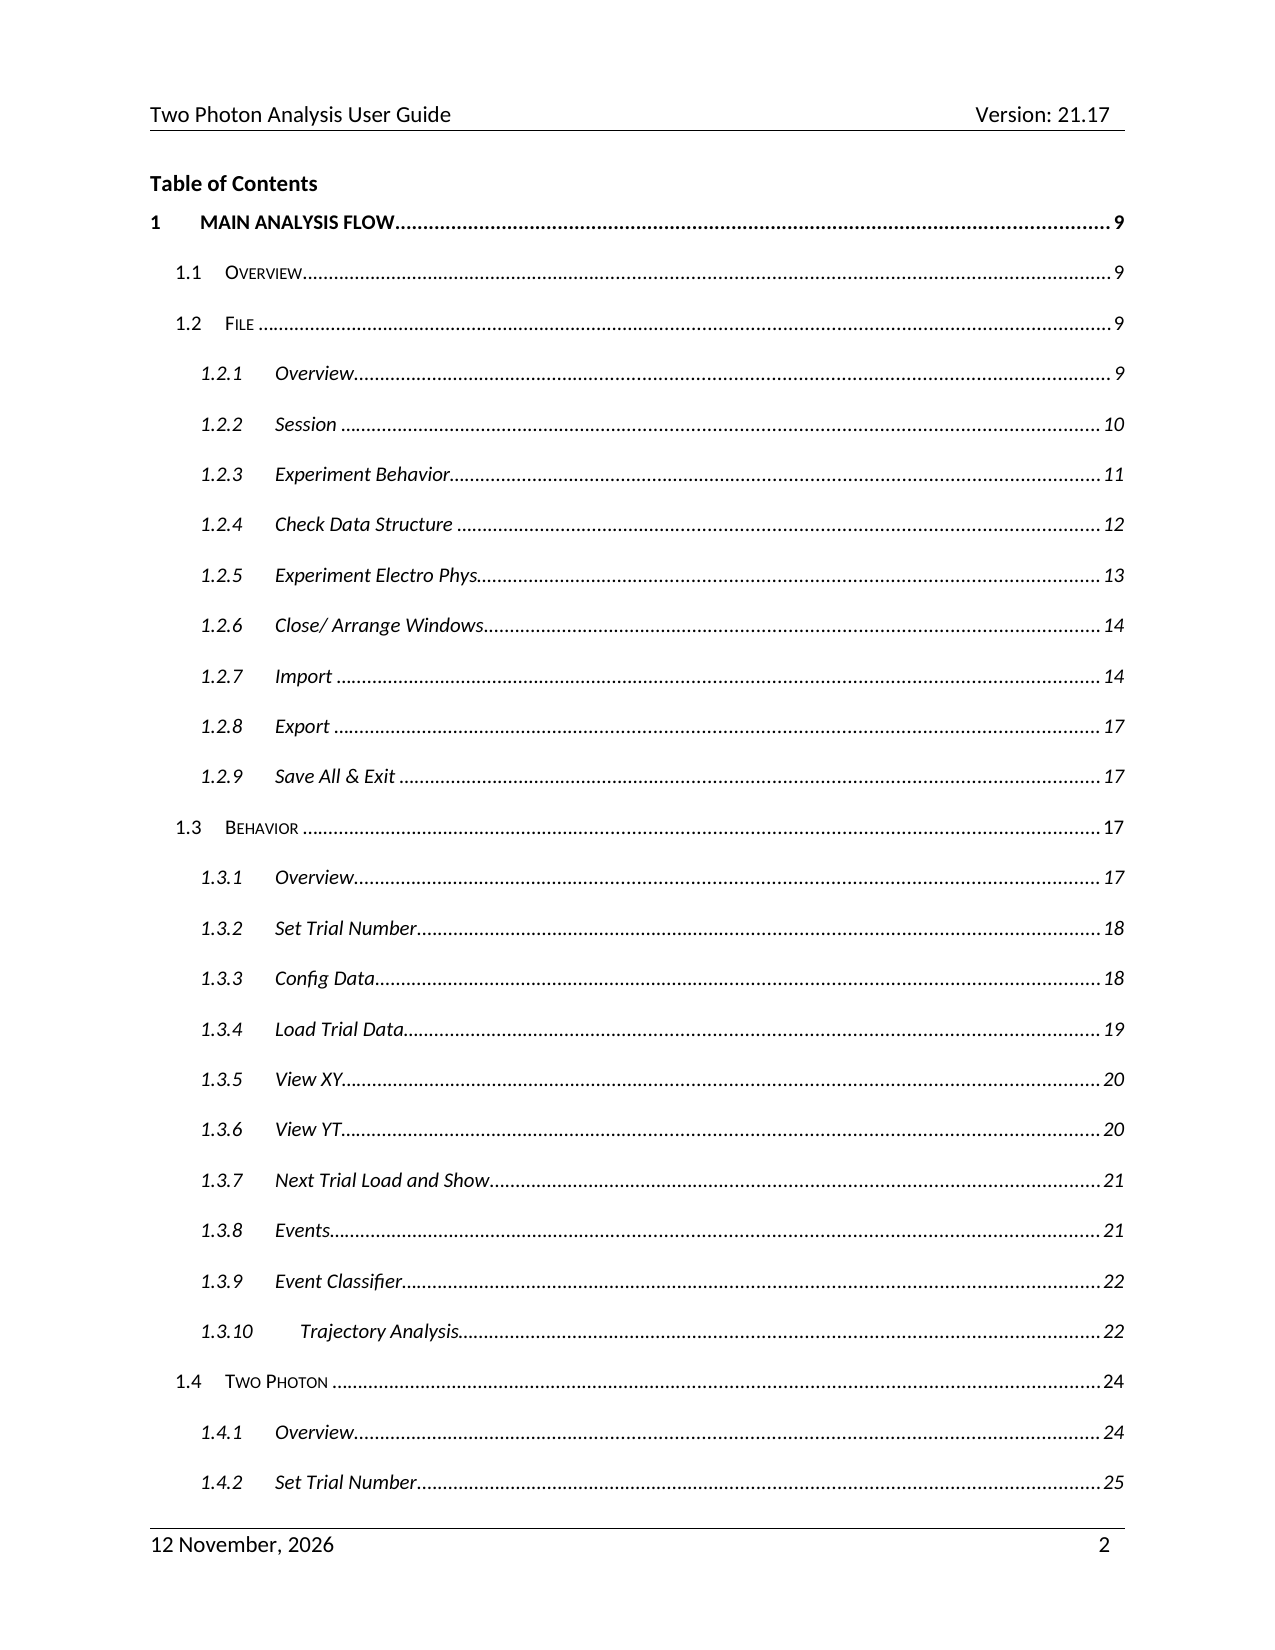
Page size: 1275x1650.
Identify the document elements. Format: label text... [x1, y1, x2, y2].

text 1.3.1 Overview 17 [200, 864, 1125, 890]
text 1.2.9 Save All & Exit … 17 [200, 764, 1125, 789]
text 1.3.9 Event Classifier… 22 [200, 1268, 1125, 1293]
text 1.3.8 Events… 21 [200, 1217, 1125, 1243]
text 1.4 Two Photon …. 24 [175, 1369, 1125, 1394]
text 1.3 Behavior …. 17 [175, 814, 1125, 839]
text 1.2.5 Experiment Electro Phys… 13 [200, 562, 1125, 587]
text 1.3.2 Set Trial Number 18 [200, 915, 1125, 940]
text 1.3.4 Load Trial Data… 19 [200, 1016, 1125, 1041]
text 1.2.8 Export … 17 [200, 713, 1125, 739]
text 1.2.1 Overview 9 [200, 360, 1125, 386]
text 1.2.6 Close/ Arrange Windows 14 [200, 612, 1125, 638]
text 1.2.2 Session … 10 [200, 411, 1125, 436]
text 1.4.2 Set Trial Number 25 [200, 1469, 1125, 1495]
text 1.3.7 Next Trial Load and Show 21 [200, 1167, 1125, 1192]
text 1.1 Overview 9 [175, 259, 1125, 285]
text 1.2.4 Check Data Structure … 12 [200, 512, 1125, 537]
text 1.2.3 Experiment Behavior… 11 [200, 461, 1125, 487]
text 1.2.7 Import … 14 [200, 663, 1125, 688]
text 1.3.10 Trajectory Analysis… 22 [200, 1318, 1125, 1344]
text 1.3.3 Config Data 18 [200, 965, 1125, 991]
text Table of Contents [150, 169, 1125, 197]
text 1.4.1 Overview 24 [200, 1419, 1125, 1444]
text 1.3.5 View XY… 20 [200, 1066, 1125, 1092]
text 1 Main Analysis Flow 9 [150, 209, 1125, 234]
text 1.3.6 View YT… 20 [200, 1117, 1125, 1142]
text 1.2 File …. 9 [175, 310, 1125, 335]
